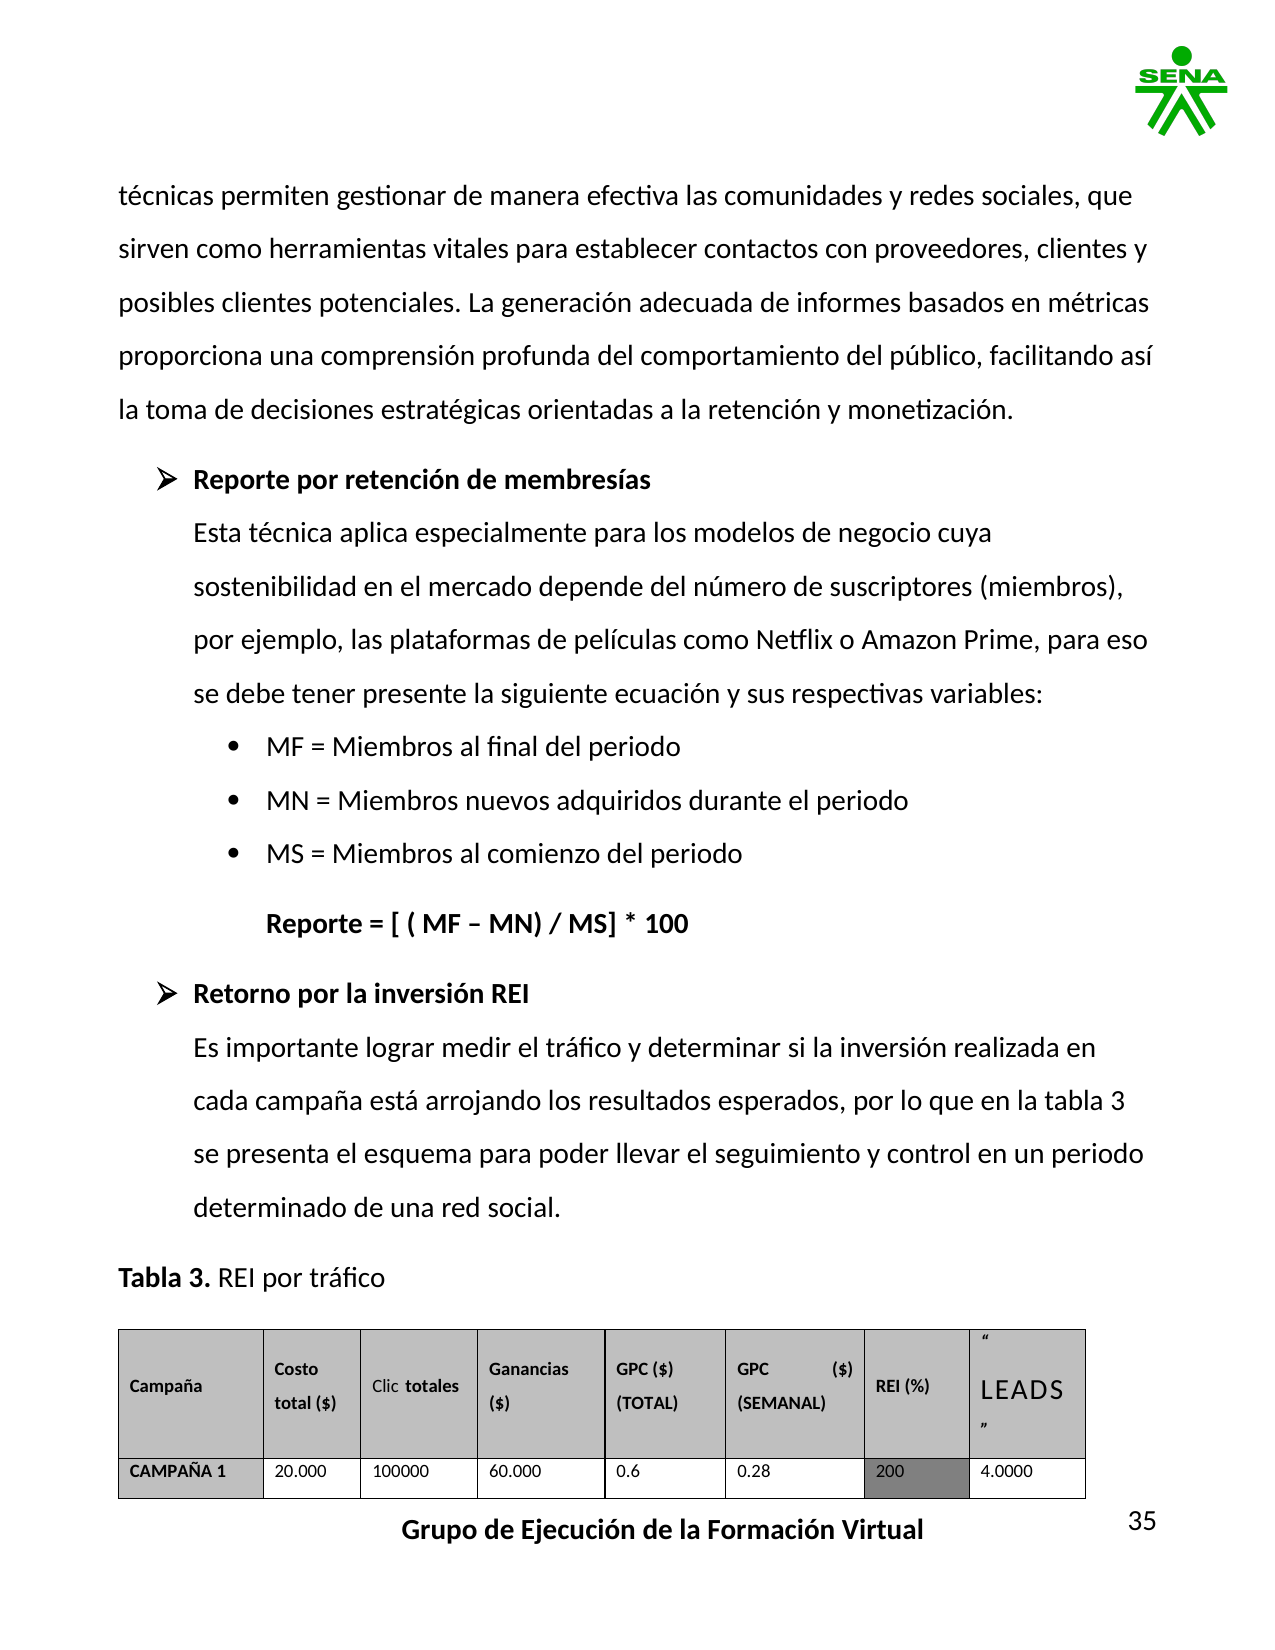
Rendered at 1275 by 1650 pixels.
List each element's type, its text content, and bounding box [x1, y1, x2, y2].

table_cell 0.6 [606, 1459, 725, 1498]
list MF = Miembros al final del periodo [228, 728, 1157, 764]
table_header GPC ($) (TOTAL) [606, 1330, 725, 1458]
table_header Ganancias ($) [478, 1330, 604, 1458]
list Es importante lograr medir el tráfico y determinar si la inversión realizada en cada campaña está arrojando los resultados esperados, por lo que en la tabla 3 se presenta el esquema para poder llevar el seguimiento y control en un periodo determinado de una red social. [193, 1029, 1157, 1225]
table_cell 200 [865, 1459, 969, 1498]
table_cell CAMPAÑA 1 [119, 1459, 263, 1498]
table_header Costo total ($) [264, 1330, 360, 1458]
list MS = Miembros al comienzo del periodo [228, 835, 1157, 871]
text Reporte = [ ( MF – MN) / MS] * 100 [266, 905, 1157, 941]
table_header Clic totales [361, 1330, 477, 1458]
list Esta técnica aplica especialmente para los modelos de negocio cuya sostenibilidad en el mercado depende del número de suscriptores (miembros), por ejemplo, las plataformas de películas como Netflix o Amazon Prime, para eso se debe tener presente la siguiente ecuación y sus respectivas variables: [193, 514, 1157, 710]
table_cell 0.28 [726, 1459, 864, 1498]
list Retorno por la inversión REI [156, 975, 1157, 1011]
list Reporte por retención de membresías [156, 461, 1157, 497]
list MN = Miembros nuevos adquiridos durante el periodo [228, 782, 1157, 817]
table_header Campaña [119, 1330, 263, 1458]
table_header GPC ($) (SEMANAL) [726, 1330, 864, 1458]
table_header “LEADS” [970, 1330, 1085, 1458]
table_cell 20.000 [264, 1459, 360, 1498]
table_header REI (%) [865, 1330, 969, 1458]
table_cell 4.0000 [970, 1459, 1085, 1498]
table_cell 100000 [361, 1459, 477, 1498]
picture [1135, 46, 1228, 136]
table_cell 60.000 [478, 1459, 604, 1498]
text Tabla 3. REI por tráfico [118, 1259, 1157, 1295]
